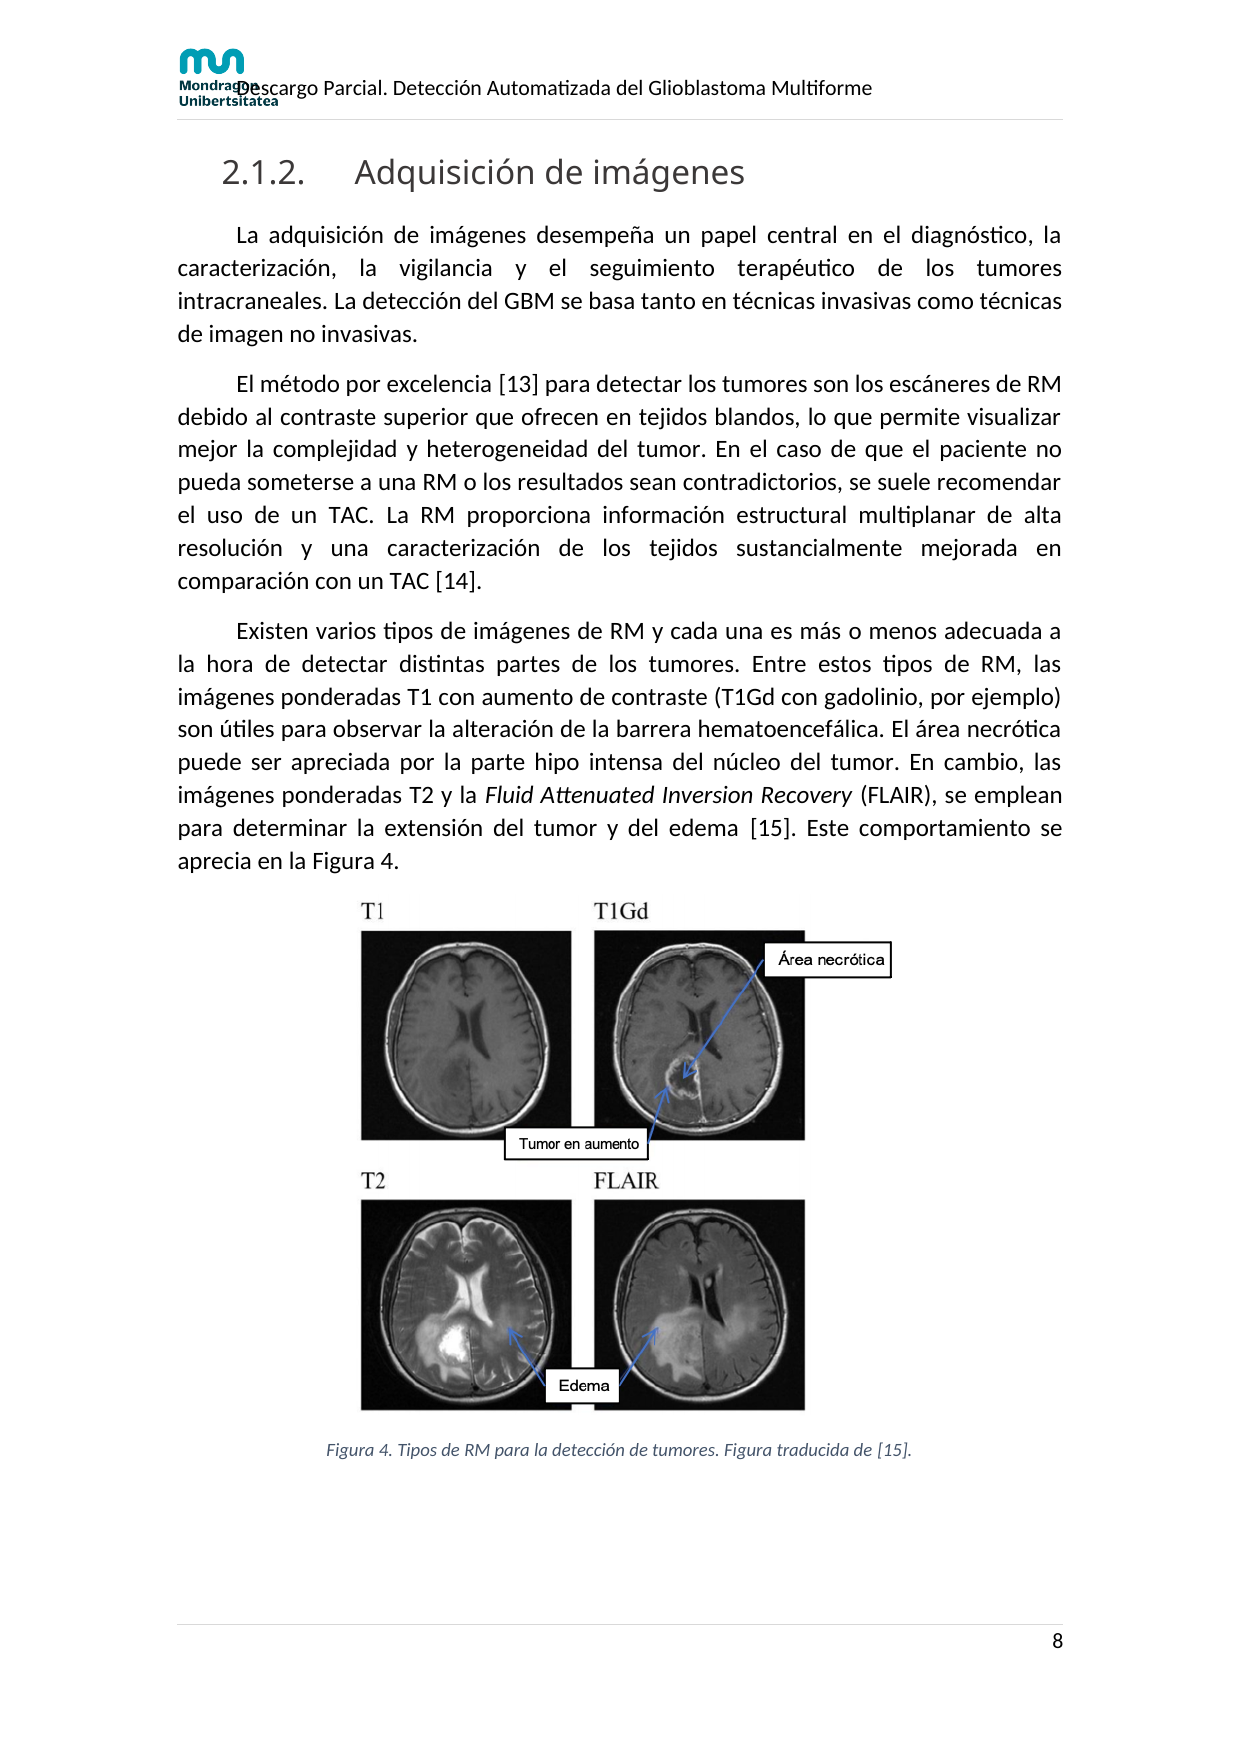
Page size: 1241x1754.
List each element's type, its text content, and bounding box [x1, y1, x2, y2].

text La adquisición de imágenes desempeña un papel central en el diagnóstico, la caracterización, la vigilancia y el seguimiento terapéutico de los tumores intracraneales. La detección del GBM se basa tanto en técnicas invasivas como técnicas de imagen no invasivas. [177, 219, 1063, 349]
text Existen varios tipos de imágenes de RM y cada una es más o menos adecuada a la hora de detectar distintas partes de los tumores. Entre estos tipos de RM, las imágenes ponderadas T1 con aumento de contraste (T1Gd con gadolinio, por ejemplo) son útiles para observar la alteración de la barrera hematoencefálica. El área necrótica puede ser apreciada por la parte hipo intensa del núcleo del tumor. En cambio, las imágenes ponderadas T2 y la Fluid Attenuated Inversion Recovery (FLAIR), se emplean para determinar la extensión del tumor y del edema [15]. Este comportamiento se aprecia en la Figura 4. [177, 615, 1063, 876]
text Figura 4. Tipos de RM para la detección de tumores. Figura traducida de [15]. [177, 1438, 1063, 1461]
picture [346, 894, 894, 1419]
subtitle Adquisición de imágenes [221, 149, 1063, 194]
picture [154, 36, 291, 118]
text El método por excelencia [13] para detectar los tumores son los escáneres de RM debido al contraste superior que ofrecen en tejidos blandos, lo que permite visualizar mejor la complejidad y heterogeneidad del tumor. En el caso de que el paciente no pueda someterse a una RM o los resultados sean contradictorios, se suele recomendar el uso de un TAC. La RM proporciona información estructural multiplanar de alta resolución y una caracterización de los tejidos sustancialmente mejorada en comparación con un TAC [14]. [177, 368, 1063, 596]
